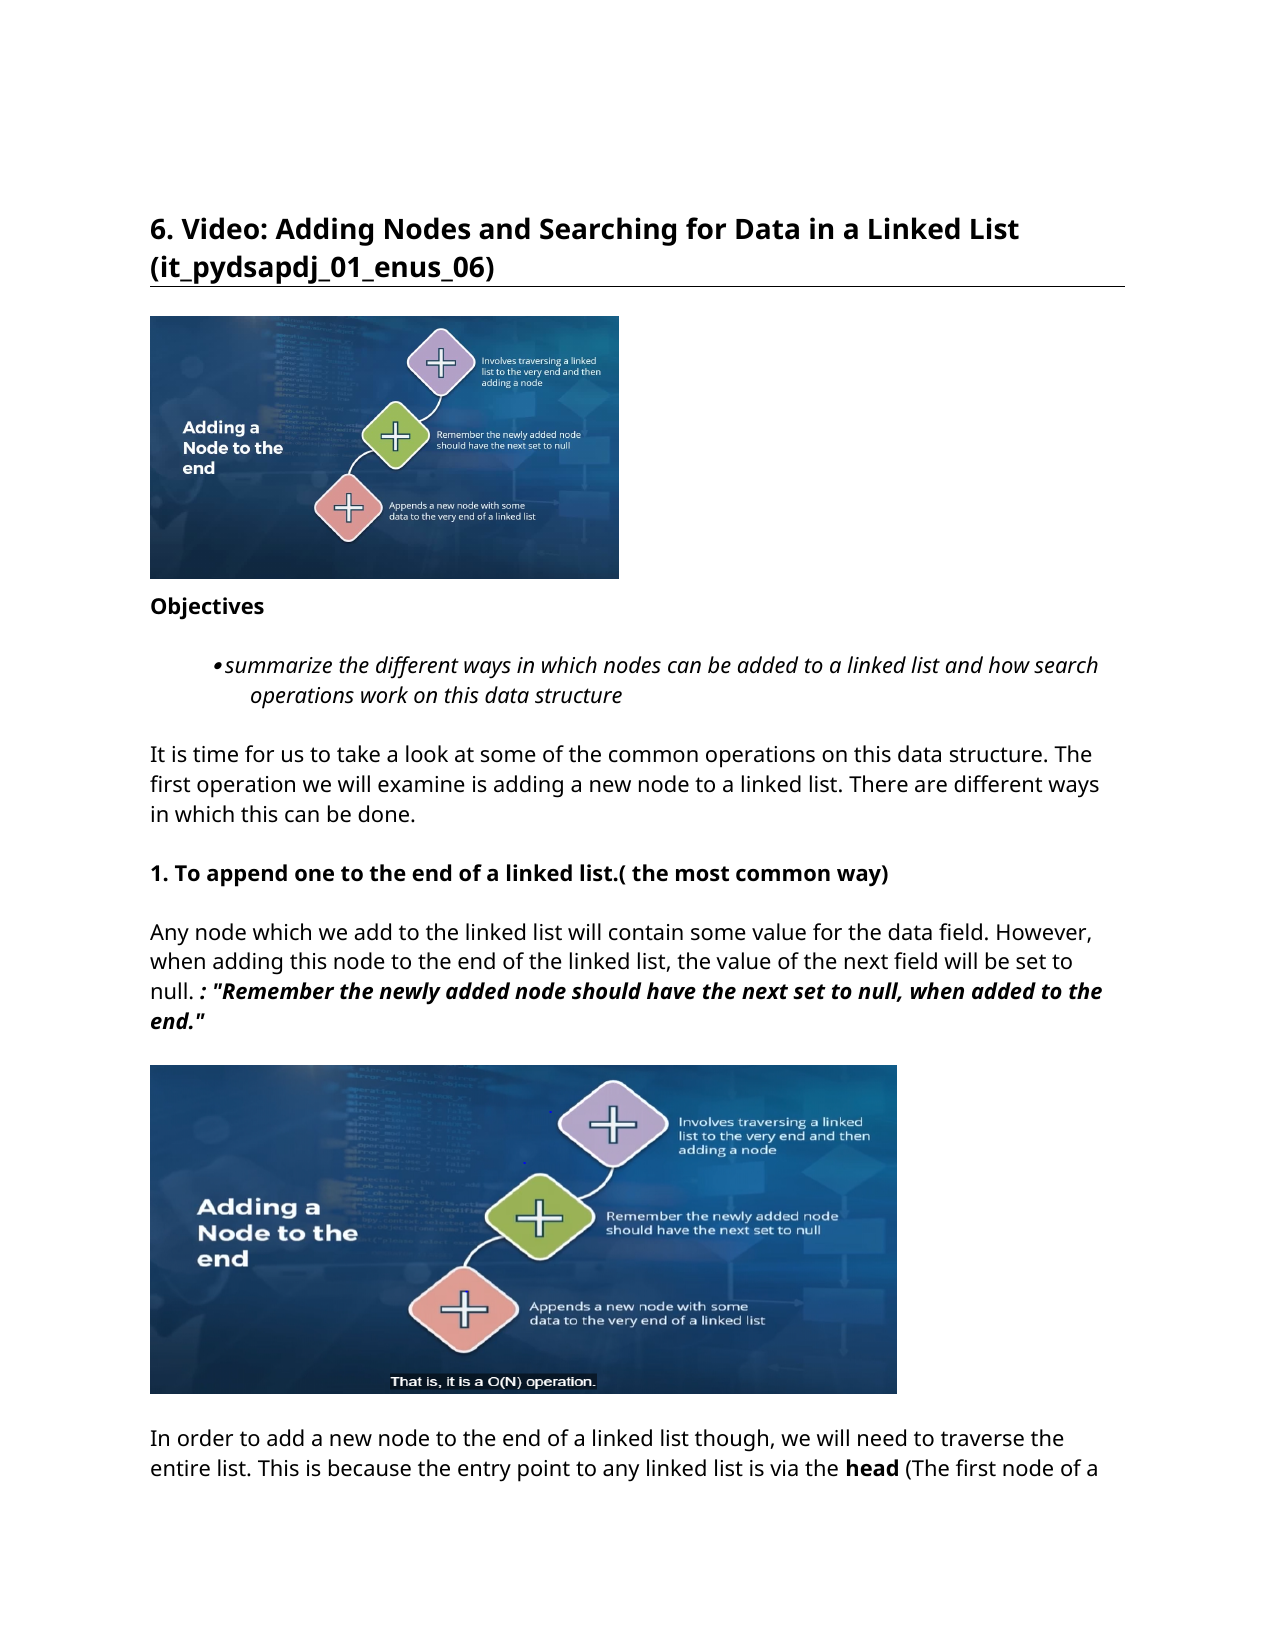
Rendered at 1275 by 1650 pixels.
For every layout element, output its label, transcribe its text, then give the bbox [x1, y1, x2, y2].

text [150, 1423, 1125, 1483]
text It is time for us to take a look at some of the common operations on this data structure. The first operation we will examine is adding a new node to a linked list. There are different ways in which this can be done. [150, 739, 1125, 828]
picture [150, 1065, 897, 1394]
picture [150, 316, 619, 579]
text 6. Video: Adding Nodes and Searching for Data in a Linked List (it_pydsapdj_01_enus_06) [150, 209, 1125, 286]
text Objectives [150, 591, 1125, 621]
list summarize the different ways in which nodes can be added to a linked list and how search operations work on this data structure [212, 650, 1125, 710]
text 1. To append one to the end of a linked list.( the most common way) [150, 858, 1125, 887]
text Any node which we add to the linked list will contain some value for the data field. However, when adding this node to the end of the linked list, the value of the next field will be set to null. : "Remember the newly added node should have the next set to null, when added to the end." [150, 917, 1125, 1036]
